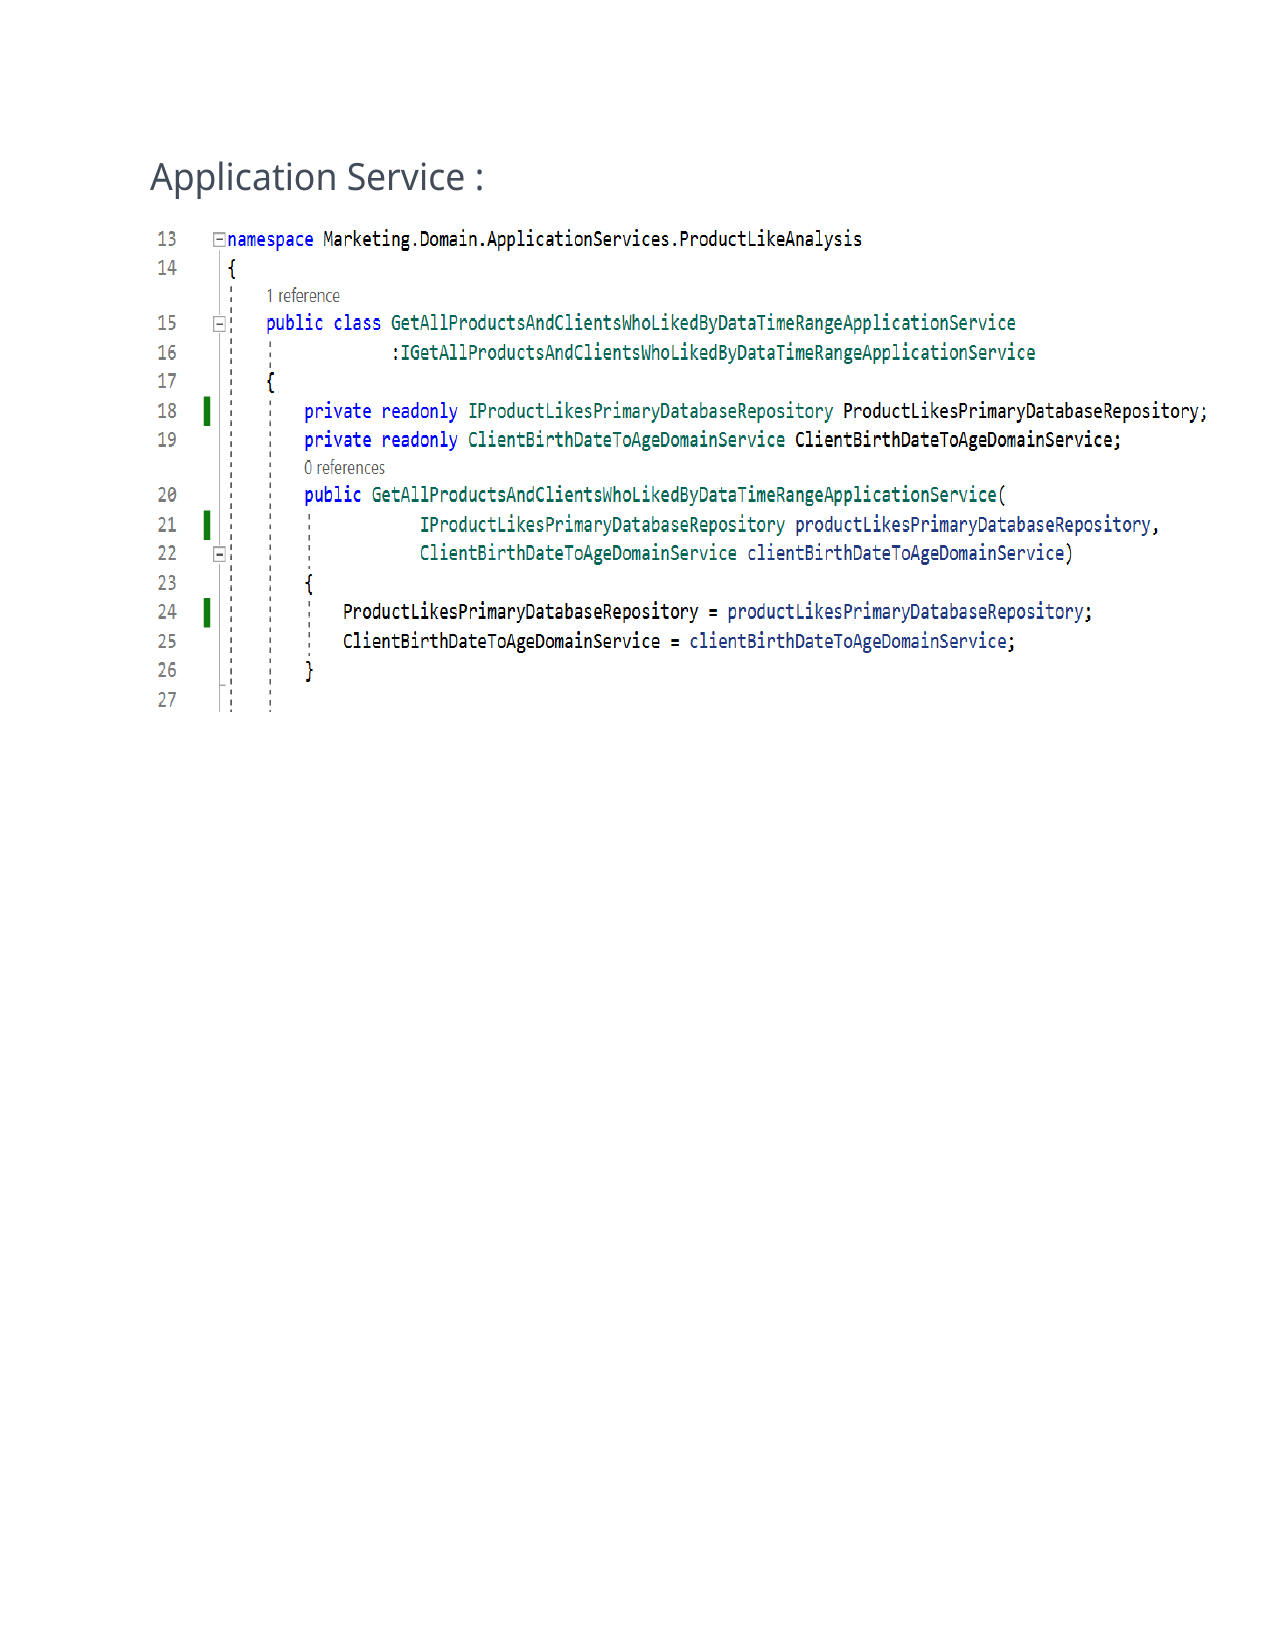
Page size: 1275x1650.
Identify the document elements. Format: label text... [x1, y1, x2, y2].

picture [150, 218, 1217, 712]
text Application Service : [150, 150, 1125, 201]
